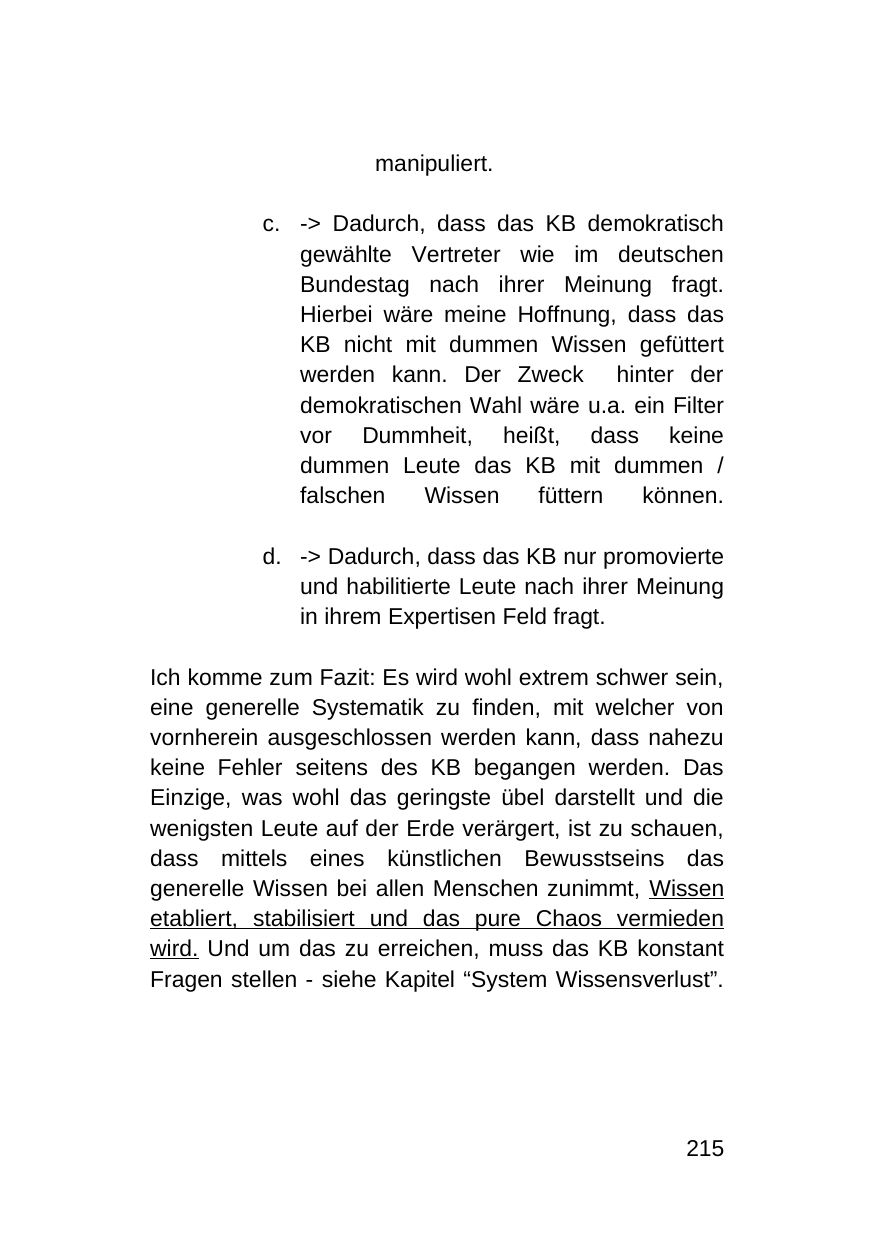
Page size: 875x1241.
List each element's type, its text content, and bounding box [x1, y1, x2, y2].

text Ich komme zum Fazit: Es wird wohl extrem schwer sein, eine generelle Systematik zu finden, mit welcher von vornherein ausgeschlossen werden kann, dass nahezu keine Fehler seitens des KB begangen werden. Das Einzige, was wohl das geringste übel darstellt und die wenigsten Leute auf der Erde verärgert, ist zu schauen, dass mittels eines künstlichen Bewusstseins das generelle Wissen bei allen Menschen zunimmt, Wissen etabliert, stabilisiert und das pure Chaos vermieden wird. Und um das zu erreichen, muss das KB konstant Fragen stellen - siehe Kapitel “System Wissensverlust”. [150, 929, 724, 1022]
list -> Dadurch, dass das KB demokratisch gewählte Vertreter wie im deutschen Bundestag nach ihrer Meinung fragt. Hierbei wäre meine Hoffnung, dass das KB nicht mit dummen Wissen gefüttert werden kann. Der Zweck hinter der demokratischen Wahl wäre u.a. ein Filter vor Dummheit, heißt, dass keine dummen Leute das KB mit dummen / falschen Wissen füttern können. [262, 210, 724, 539]
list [337, 150, 724, 207]
list -> Dadurch, dass das KB nur promovierte und habilitierte Leute nach ihrer Meinung in ihrem Expertisen Feld fragt. [262, 543, 724, 629]
text Ich komme zum Fazit: Es wird wohl extrem schwer sein, eine generelle Systematik zu finden, mit welcher von vornherein ausgeschlossen werden kann, dass nahezu keine Fehler seitens des KB begangen werden. Das Einzige, was wohl das geringste übel darstellt und die wenigsten Leute auf der Erde verärgert, ist zu schauen, dass mittels eines künstlichen Bewusstseins das generelle Wissen bei allen Menschen zunimmt, Wissen etabliert, stabilisiert und das pure Chaos vermieden wird. Und um das zu erreichen, muss das KB konstant Fragen stellen - siehe Kapitel “System Wissensverlust”. [150, 663, 724, 928]
